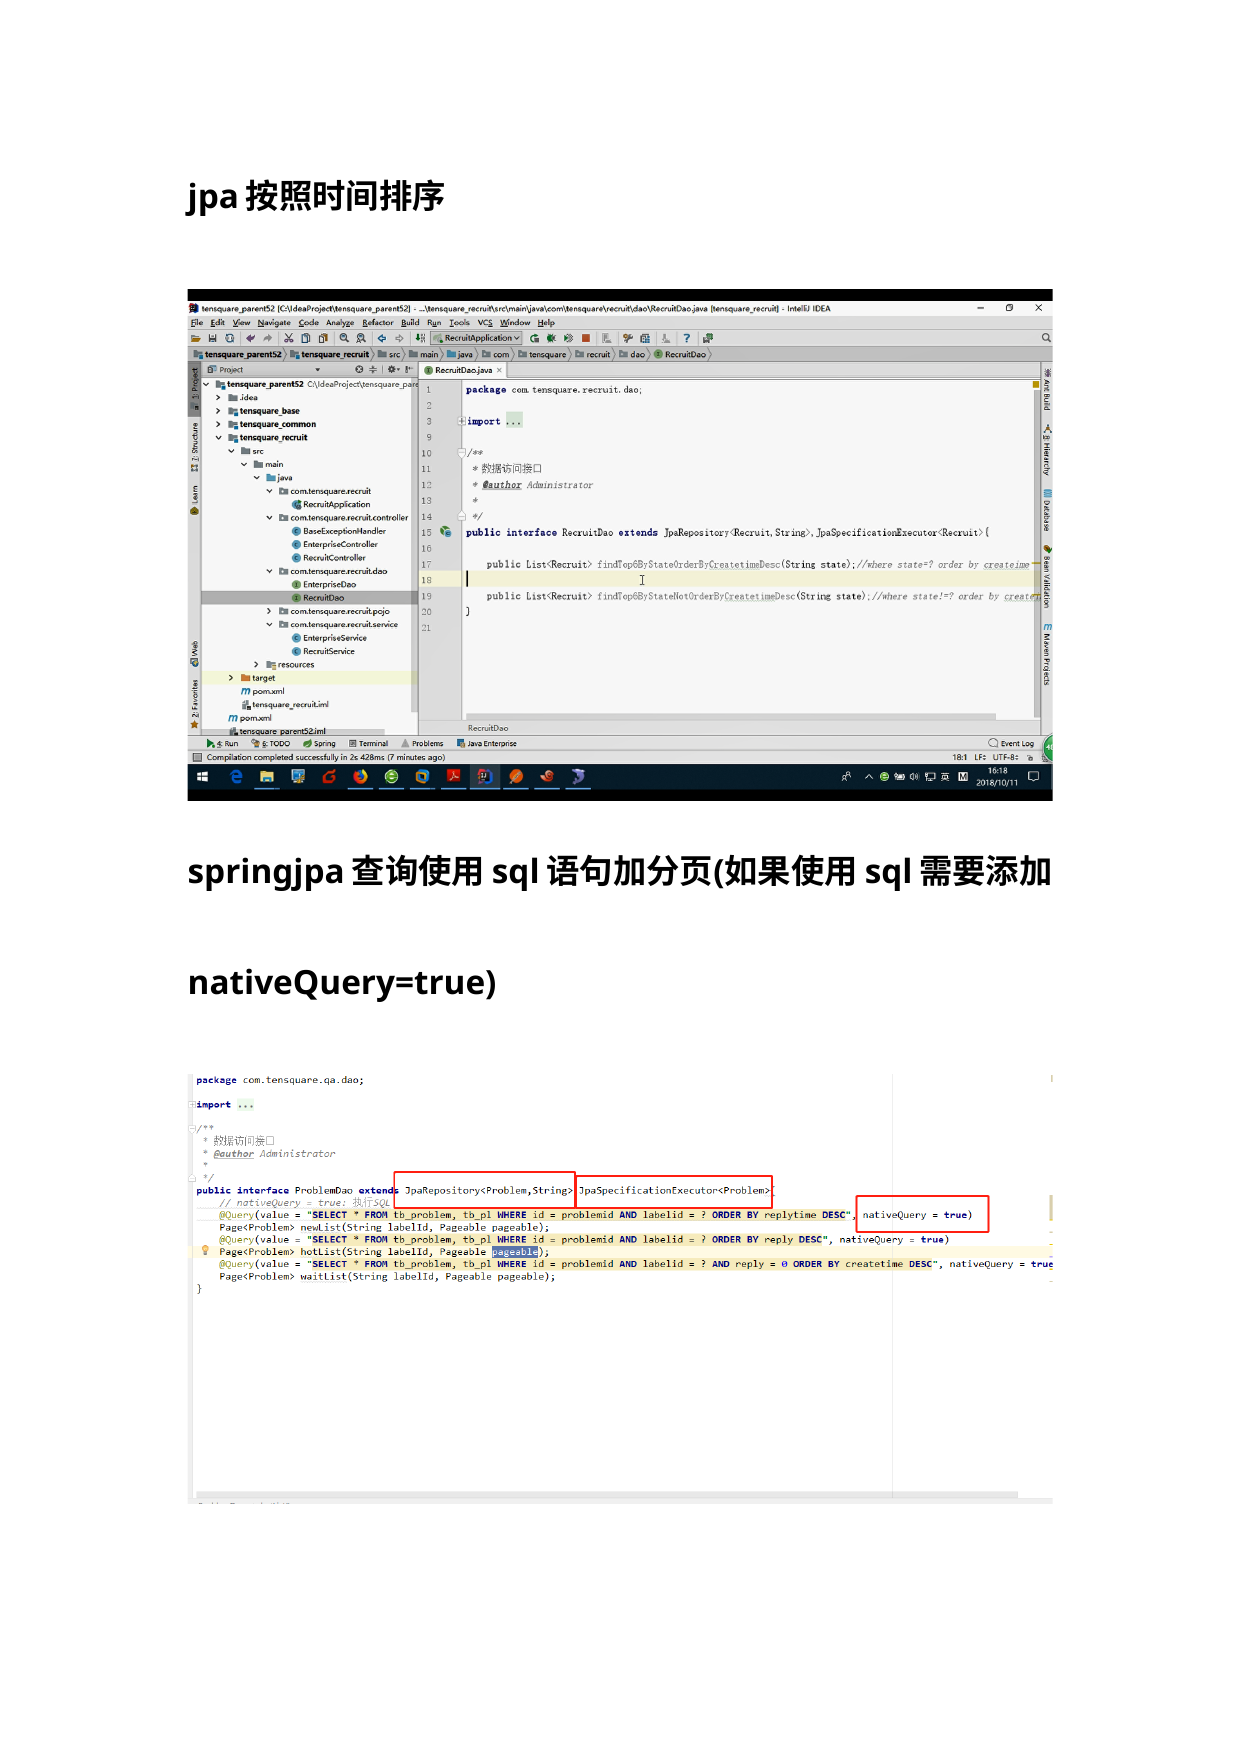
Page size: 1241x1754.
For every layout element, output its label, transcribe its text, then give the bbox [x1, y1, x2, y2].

picture [187, 1074, 1053, 1504]
subtitle jpa按照时间排序 [187, 162, 1053, 227]
picture [187, 289, 1053, 801]
subtitle springjpa查询使用sql语句加分页(如果使用sql需要添加nativeQuery=true) [187, 836, 1053, 1014]
